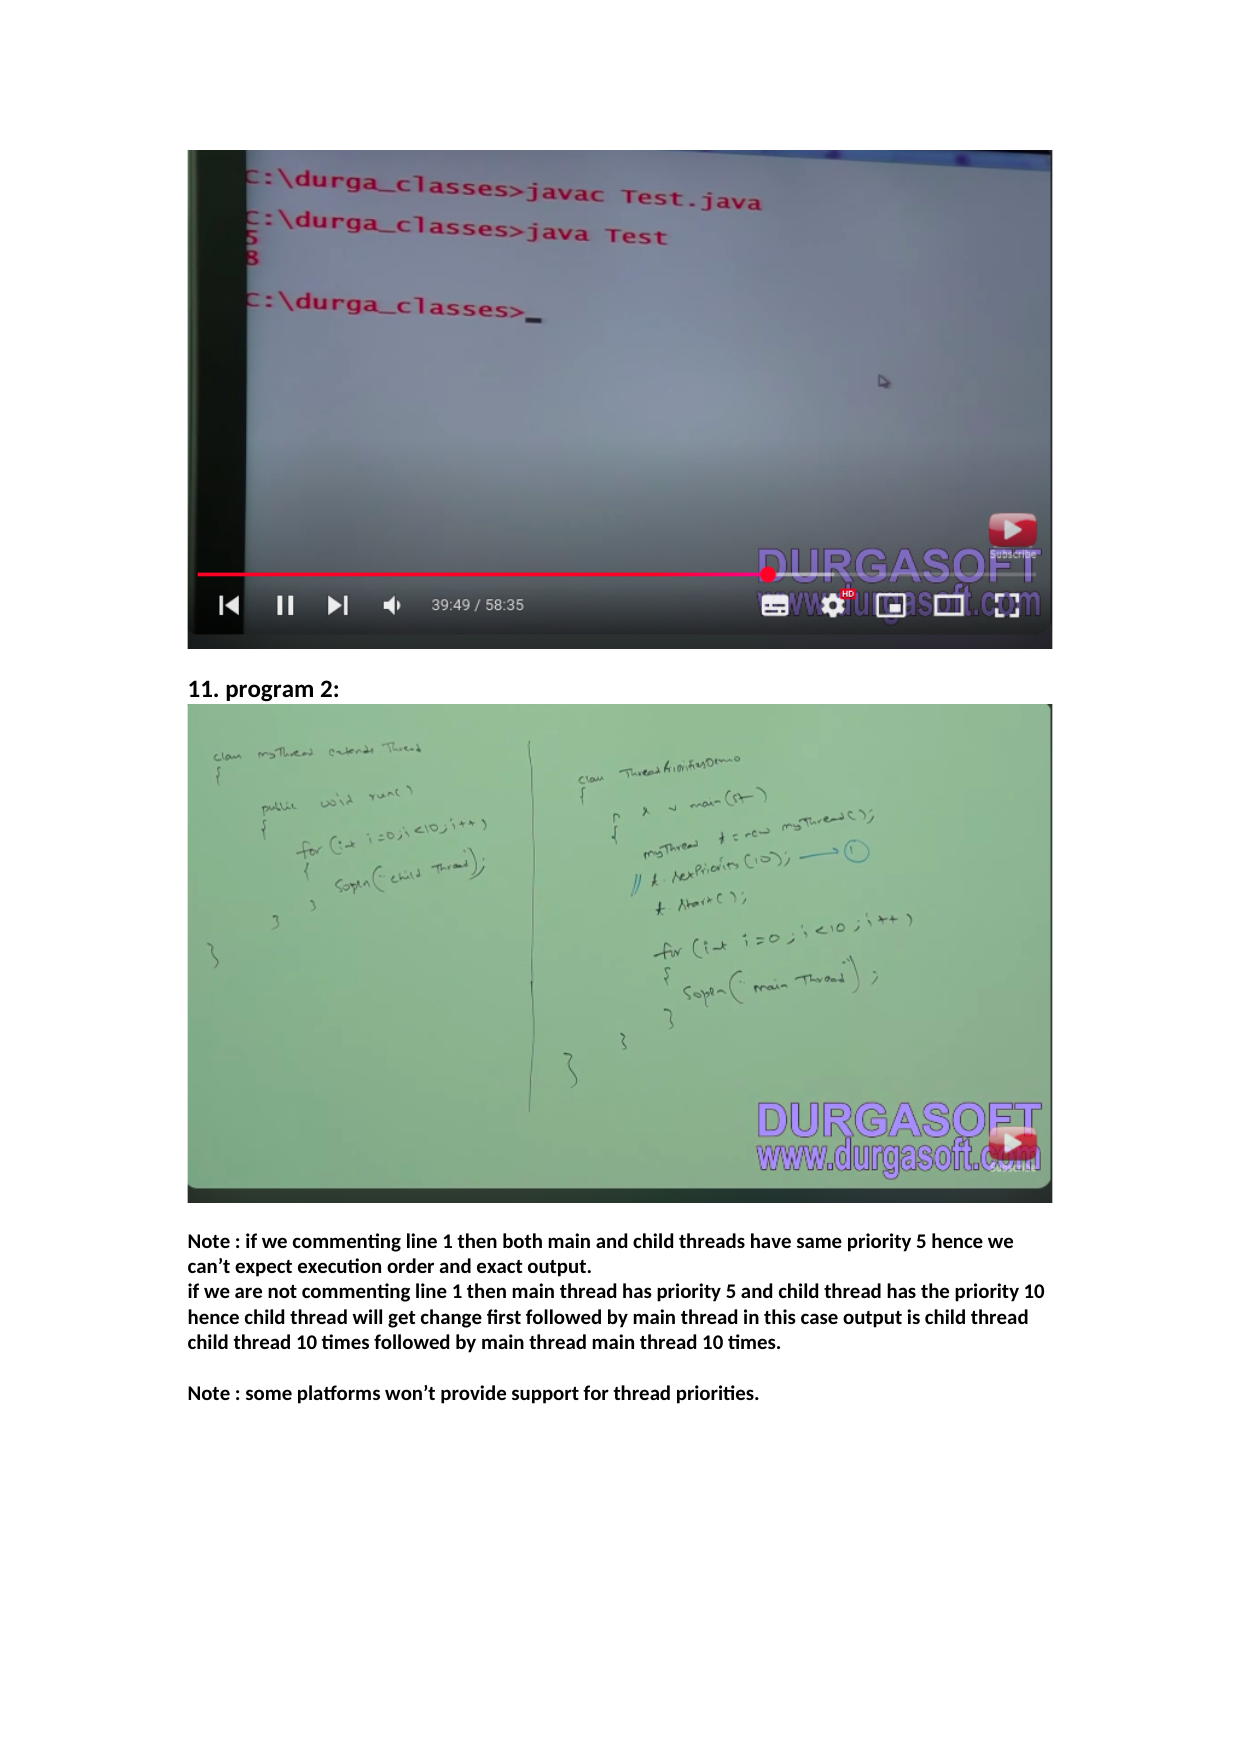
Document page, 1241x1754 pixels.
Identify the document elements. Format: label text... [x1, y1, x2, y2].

list program 2: [187, 674, 1053, 704]
picture [187, 150, 1053, 649]
picture [187, 704, 1053, 1203]
list Note : if we commenting line 1 then both main and child threads have same priority 5 hence we can’t expect execution order and exact output. [187, 1228, 1053, 1279]
list if we are not commenting line 1 then main thread has priority 5 and child thread has the priority 10 hence child thread will get change first followed by main thread in this case output is child thread child thread 10 times followed by main thread main thread 10 times. [187, 1279, 1053, 1355]
list Note : some platforms won’t provide support for thread priorities. [187, 1380, 1053, 1406]
